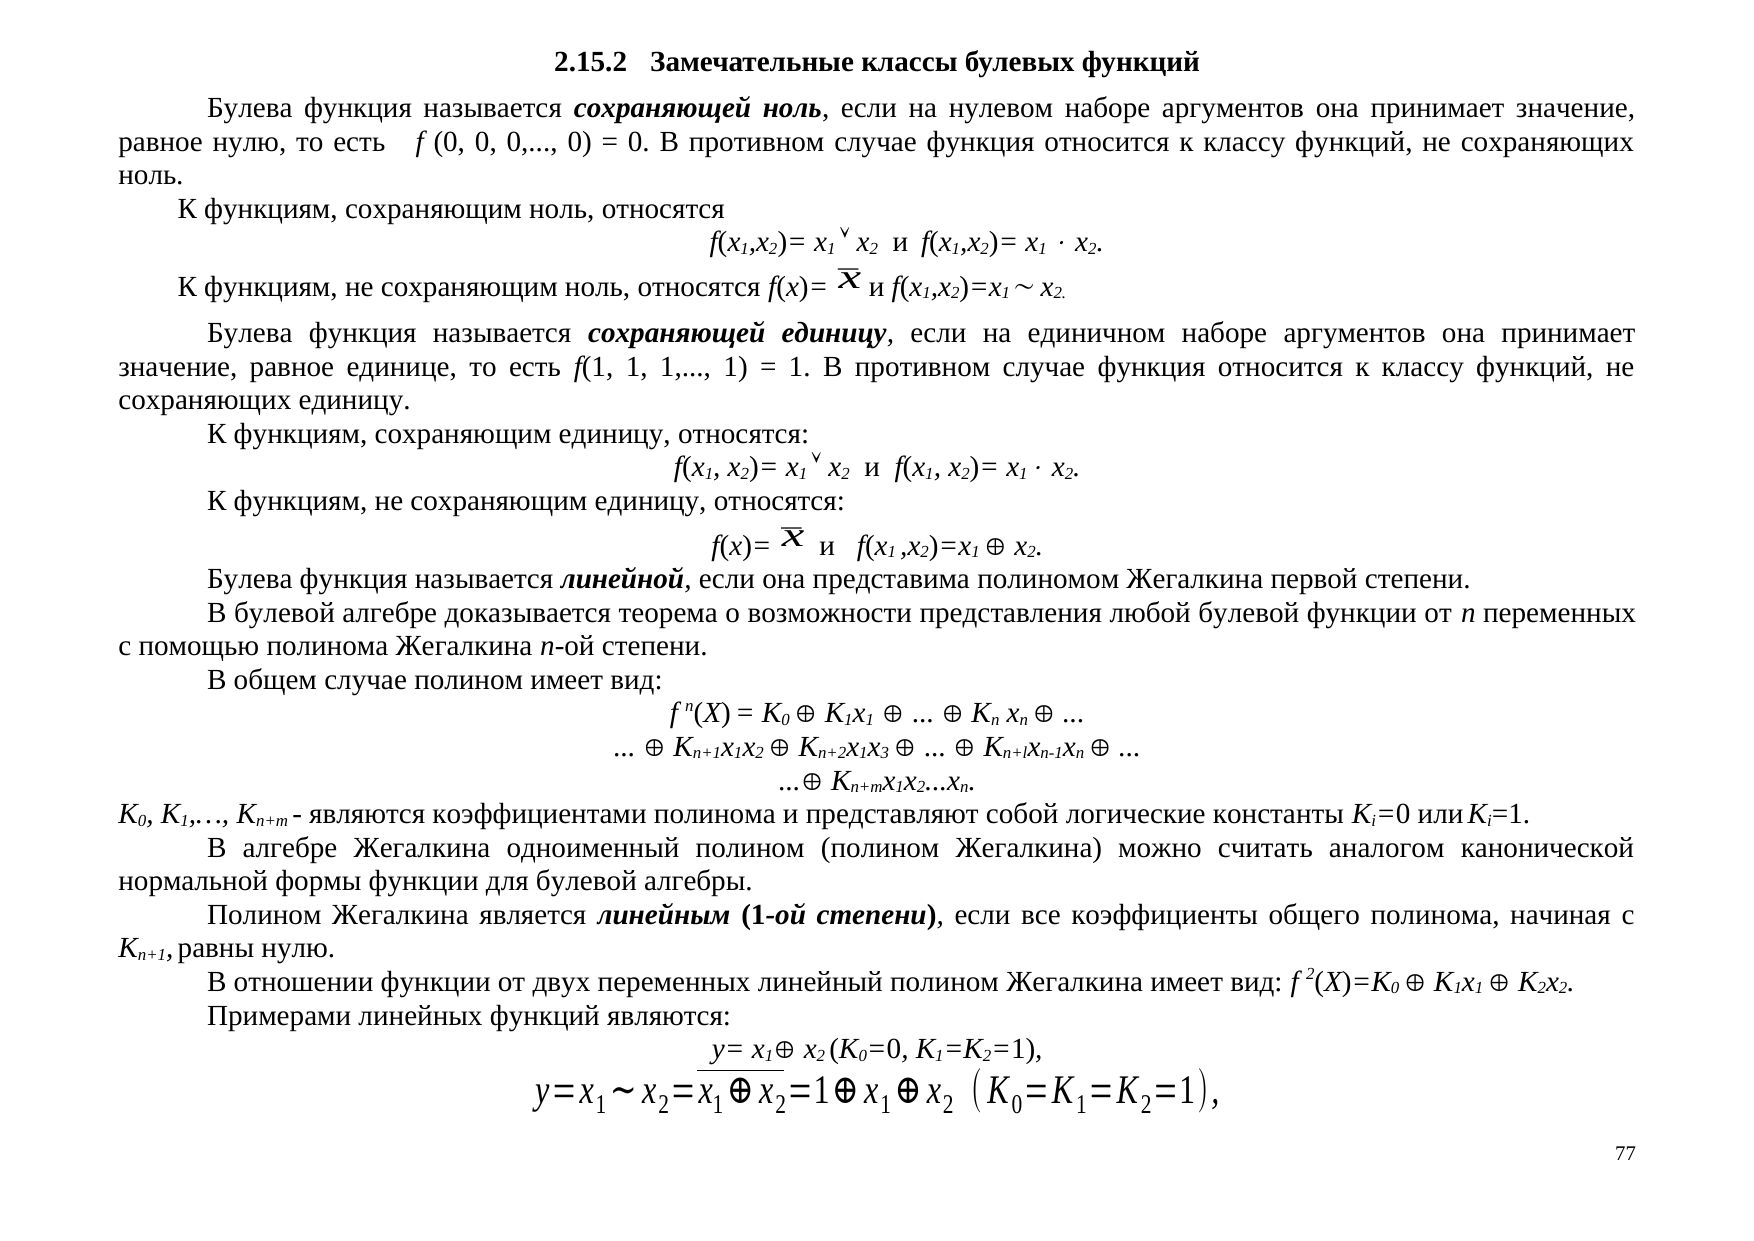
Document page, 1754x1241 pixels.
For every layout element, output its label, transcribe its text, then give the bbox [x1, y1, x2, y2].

text К функциям, не сохраняющим ноль, относятся f(x)= и f(x1,x2)=x1 x2. [118, 258, 1636, 303]
subtitle Замечательные классы булевых функций [118, 44, 1636, 78]
text ... Kn+mx1x2...xn. [118, 763, 1636, 796]
text K0, K1,…, Kn+m - являются коэффициентами полинома и представляют собой логические константы Ki=0 или Ki=1. [118, 796, 1636, 830]
text Полином Жегалкина является линейным (1-ой степени), если все коэффициенты общего полинома, начиная с Kn+1, равны нулю. [118, 897, 1636, 964]
text Булева функция называется линейной, если она представима полиномом Жегалкина первой степени. [118, 561, 1636, 595]
text В алгебре Жегалкина одноименный полином (полином Жегалкина) можно считать аналогом канонической нормальной формы функции для булевой алгебры. [118, 830, 1636, 897]
text f(x)= и f(x1 ,x2)=x1 x2. [118, 517, 1636, 561]
text f n(Х) = K0 K1x1 ... Kn xn ... [118, 695, 1636, 729]
text f(x1,x2)= x1 x2 и f(x1,x2)= x1 x2. [118, 224, 1636, 258]
text Булева функция называется сохраняющей единицу, если на единичном наборе аргументов она принимает значение, равное единице, то есть f(1, 1, 1,..., 1) = 1. В противном случае функция относится к классу функций, не сохраняющих единицу. [118, 315, 1636, 416]
text ... Kn+1x1x2 Kn+2x1x3 ... Kn+lxn-1xn ... [118, 729, 1636, 763]
text f(x1, x2)= x1 x2 и f(x1, x2)= x1 x2. [118, 449, 1636, 483]
text К функциям, сохраняющим ноль, относятся [118, 191, 1636, 224]
text Булева функция называется сохраняющей ноль, если на нулевом наборе аргументов она принимает значение, равное нулю, то есть f (0, 0, 0,..., 0) = 0. В противном случае функция относится к классу функций, не сохраняющих ноль. [118, 90, 1636, 191]
text В отношении функции от двух переменных линейный полином Жегалкина имеет вид: f 2(Х)=K0 K1x1 K2x2. [118, 964, 1636, 998]
text В общем случае полином имеет вид: [118, 662, 1636, 695]
text К функциям, сохраняющим единицу, относятся: [118, 416, 1636, 449]
text Примерами линейных функций являются: [118, 998, 1636, 1031]
text y= x1 x2 (K0=0, K1==1), [118, 1031, 1636, 1065]
text В булевой алгебре доказывается теорема о возможности представления любой булевой функции от n переменных с помощью полинома Жегалкина n-ой степени. [118, 595, 1636, 662]
text К функциям, не сохраняющим единицу, относятся: [118, 483, 1636, 517]
